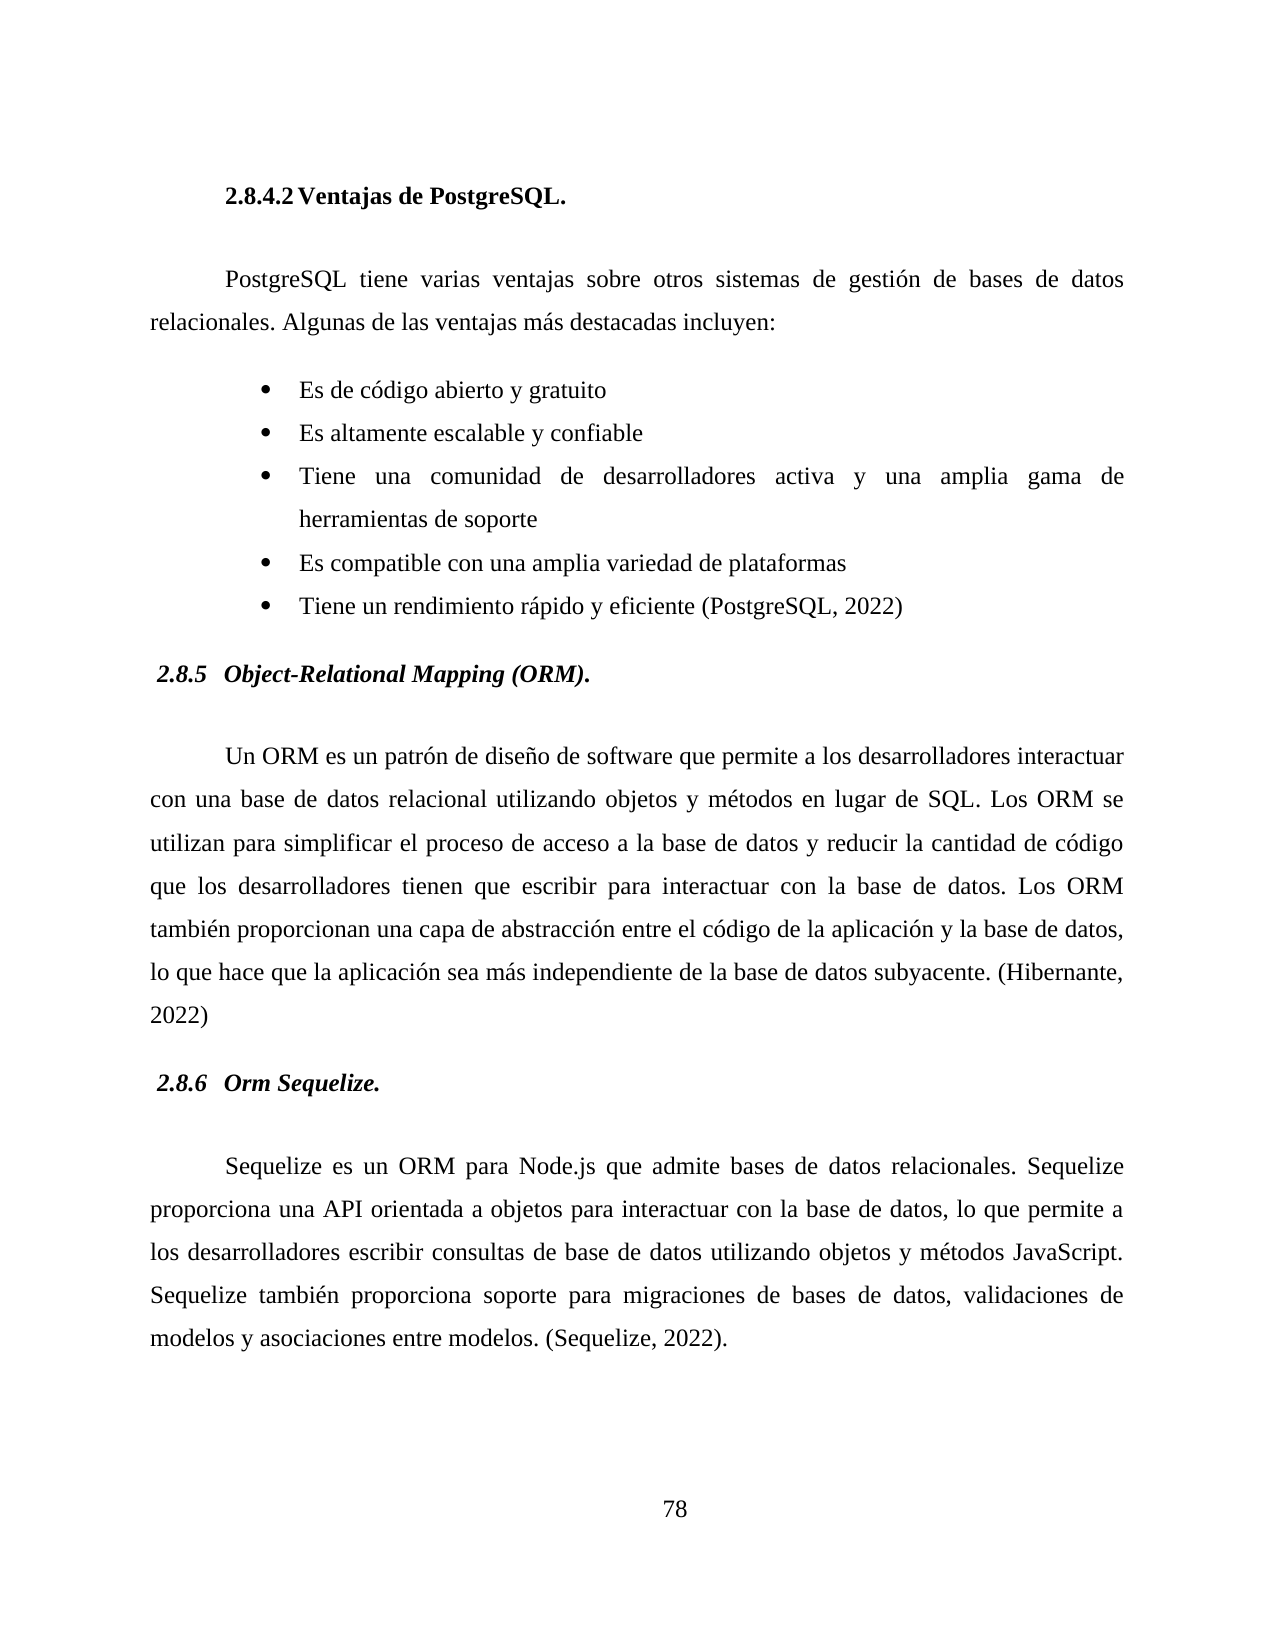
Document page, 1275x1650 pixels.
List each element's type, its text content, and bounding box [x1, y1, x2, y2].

list Es compatible con una amplia variedad de plataformas [261, 548, 1125, 576]
subtitle Ventajas de PostgreSQL. [150, 181, 1125, 210]
text Un ORM es un patrón de diseño de software que permite a los desarrolladores interactuar con una base de datos relacional utilizando objetos y métodos en lugar de SQL. Los ORM se utilizan para simplificar el proceso de acceso a la base de datos y reducir la cantidad de código que los desarrolladores tienen que escribir para interactuar con la base de datos. Los ORM también proporcionan una capa de abstracción entre el código de la aplicación y la base de datos, lo que hace que la aplicación sea más independiente de la base de datos subyacente. (Hibernante, 2022) [150, 741, 1125, 1029]
text Sequelize es un ORM para Node.js que admite bases de datos relacionales. Sequelize proporciona una API orientada a objetos para interactuar con la base de datos, lo que permite a los desarrolladores escribir consultas de base de datos utilizando objetos y métodos JavaScript. Sequelize también proporciona soporte para migraciones de bases de datos, validaciones de modelos y asociaciones entre modelos. (Sequelize, 2022). [150, 1151, 1125, 1352]
text PostgreSQL tiene varias ventajas sobre otros sistemas de gestión de bases de datos relacionales. Algunas de las ventajas más destacadas incluyen: [150, 264, 1125, 336]
subtitle Orm Sequelize. [157, 1068, 1125, 1097]
list Tiene un rendimiento rápido y eficiente (PostgreSQL, 2022) [261, 591, 1125, 619]
subtitle Object-Relational Mapping (ORM). [157, 659, 1125, 688]
list Tiene una comunidad de desarrolladores activa y una amplia gama de herramientas de soporte [261, 461, 1125, 533]
list Es de código abierto y gratuito [261, 375, 1125, 404]
list Es altamente escalable y confiable [261, 418, 1125, 447]
